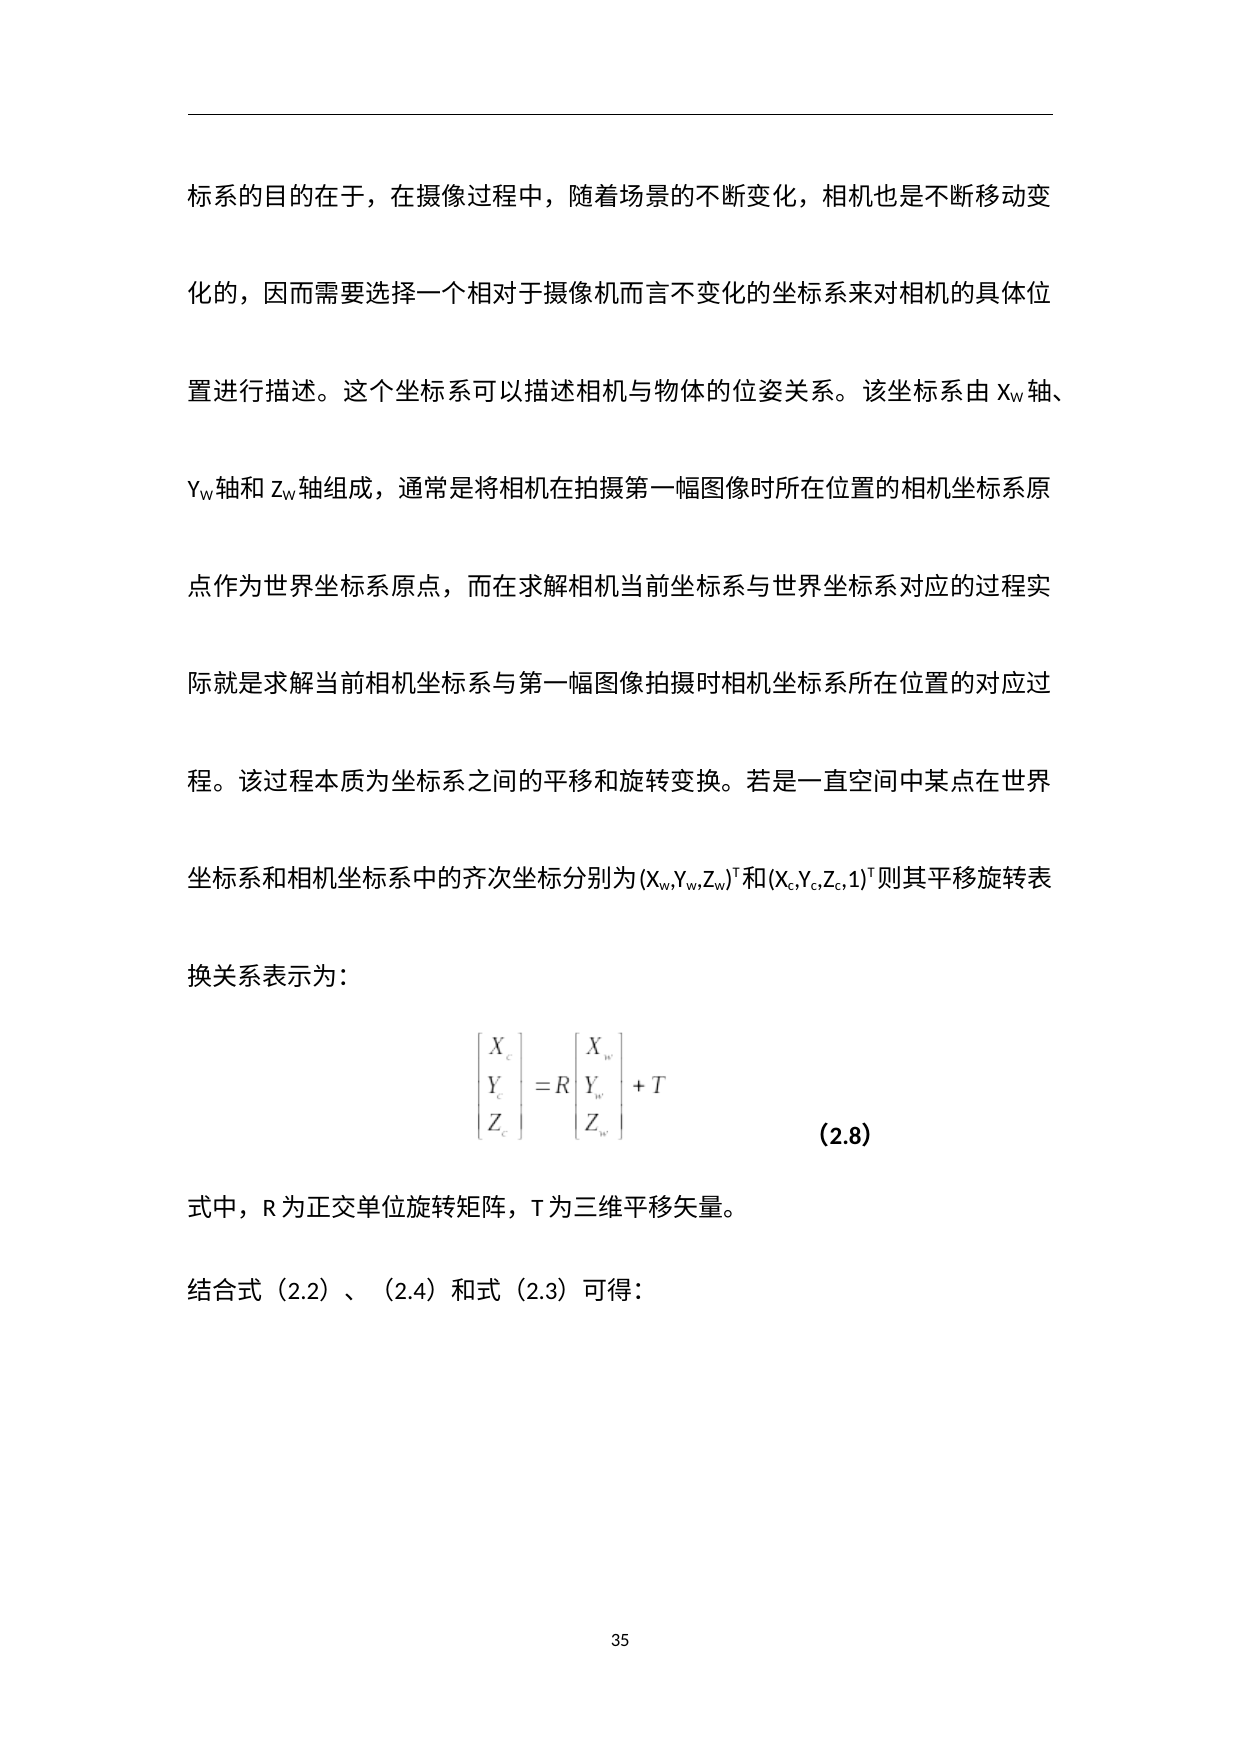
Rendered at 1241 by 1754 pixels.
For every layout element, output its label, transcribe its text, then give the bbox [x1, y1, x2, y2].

text （2.8） [187, 1025, 1053, 1155]
text 结合式（2.2）、（2.4）和式（2.3）可得： [187, 1256, 1053, 1321]
text 式中，R为正交单位旋转矩阵，T为三维平移矢量。 [187, 1173, 1053, 1238]
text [187, 162, 1053, 1007]
